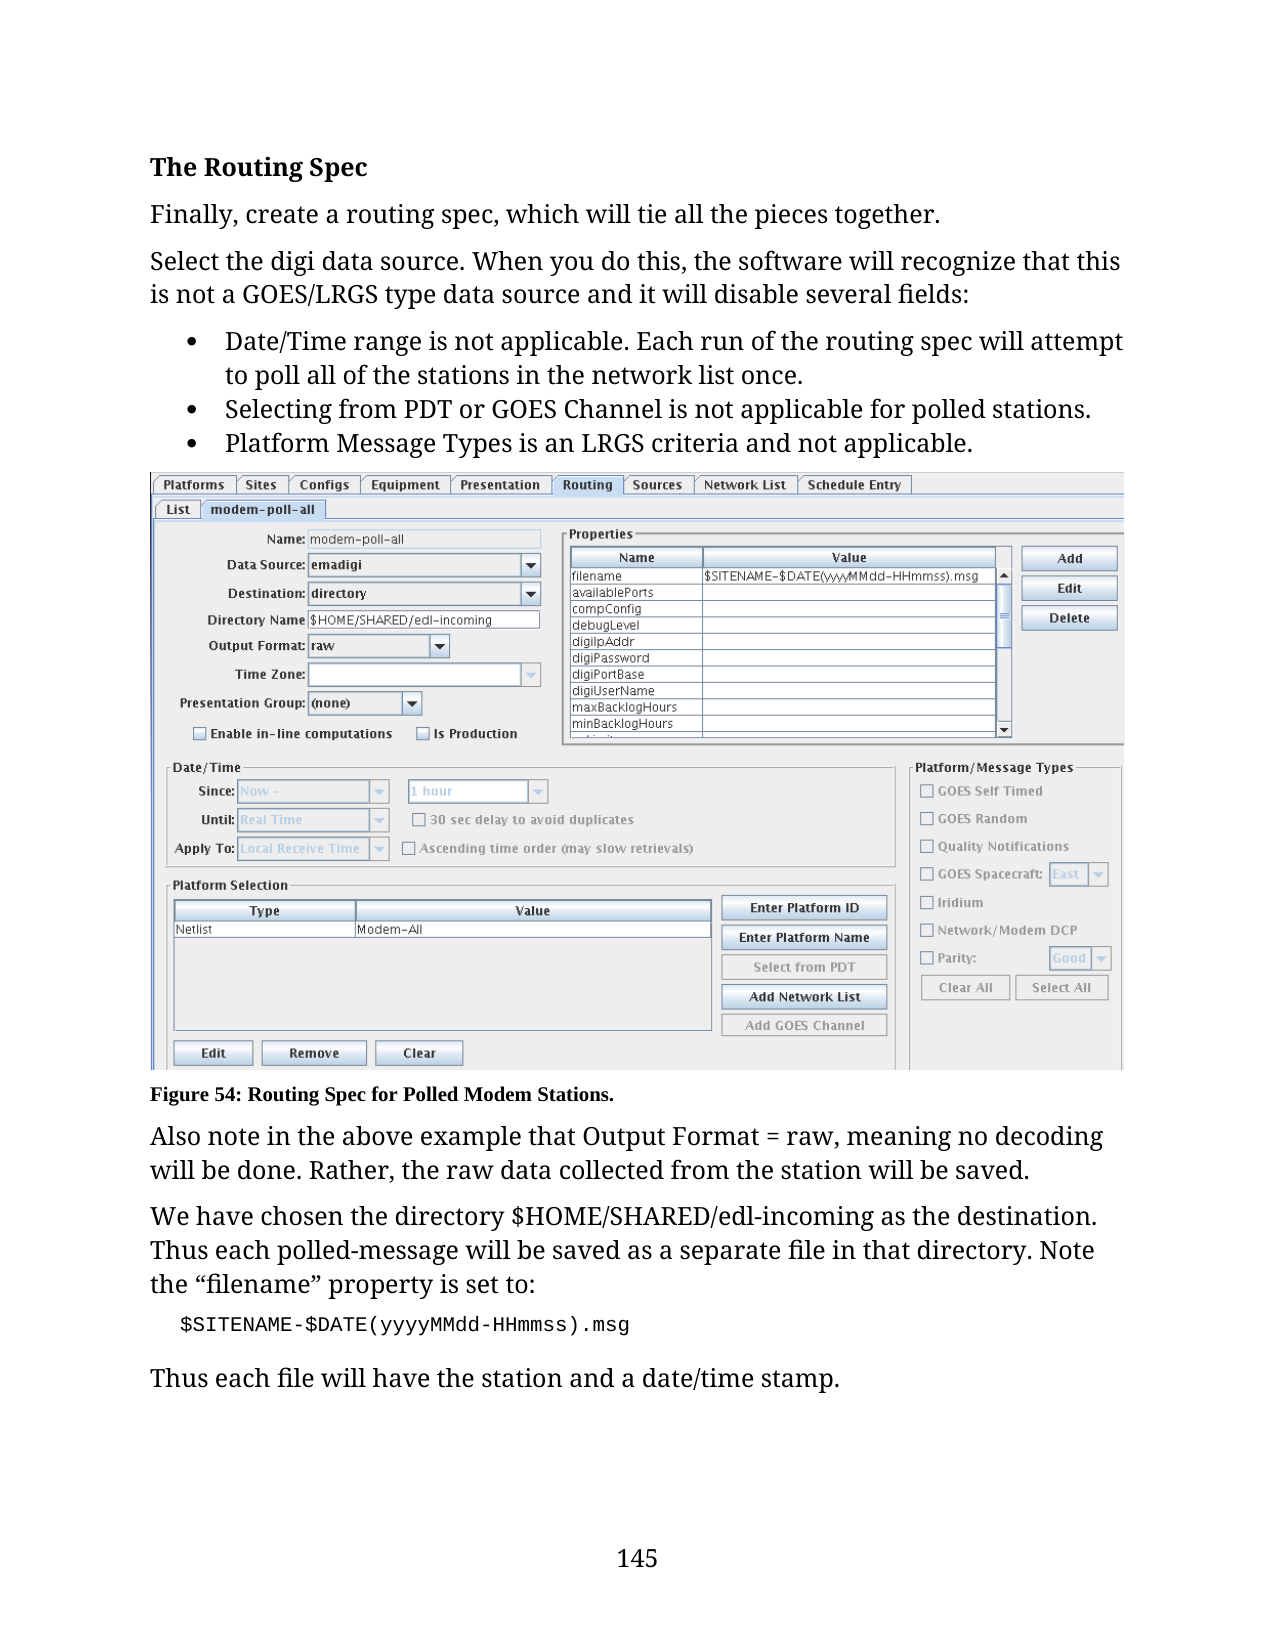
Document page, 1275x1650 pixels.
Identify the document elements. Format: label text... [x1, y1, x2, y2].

list Platform Message Types is an LRGS criteria and not applicable. [187, 426, 1125, 460]
text $SITENAME-$DATE(yyyyMMdd-HHmmss).msg [180, 1313, 1125, 1337]
list Date/Time range is not applicable. Each run of the routing spec will attempt to poll all of the stations in the network list once. [187, 324, 1125, 392]
text Also note in the above example that Output Format = raw, meaning no decoding will be done. Rather, the raw data collected from the station will be saved. [150, 1118, 1125, 1186]
picture [150, 472, 1125, 1070]
list Selecting from PDT or GOES Channel is not applicable for polled stations. [187, 392, 1125, 426]
text Select the digi data source. When you do this, the software will recognize that this is not a GOES/LRGS type data source and it will disable several fields: [150, 243, 1125, 311]
text The Routing Spec [150, 150, 1125, 184]
text Finally, create a routing spec, which will tie all the pieces together. [150, 197, 1125, 231]
text Thus each file will have the station and a date/time stamp. [150, 1361, 1125, 1395]
text We have chosen the directory $HOME/SHARED/edl-incoming as the destination. Thus each polled-message will be saved as a separate file in that directory. Note the “filename” property is set to: [150, 1199, 1125, 1301]
